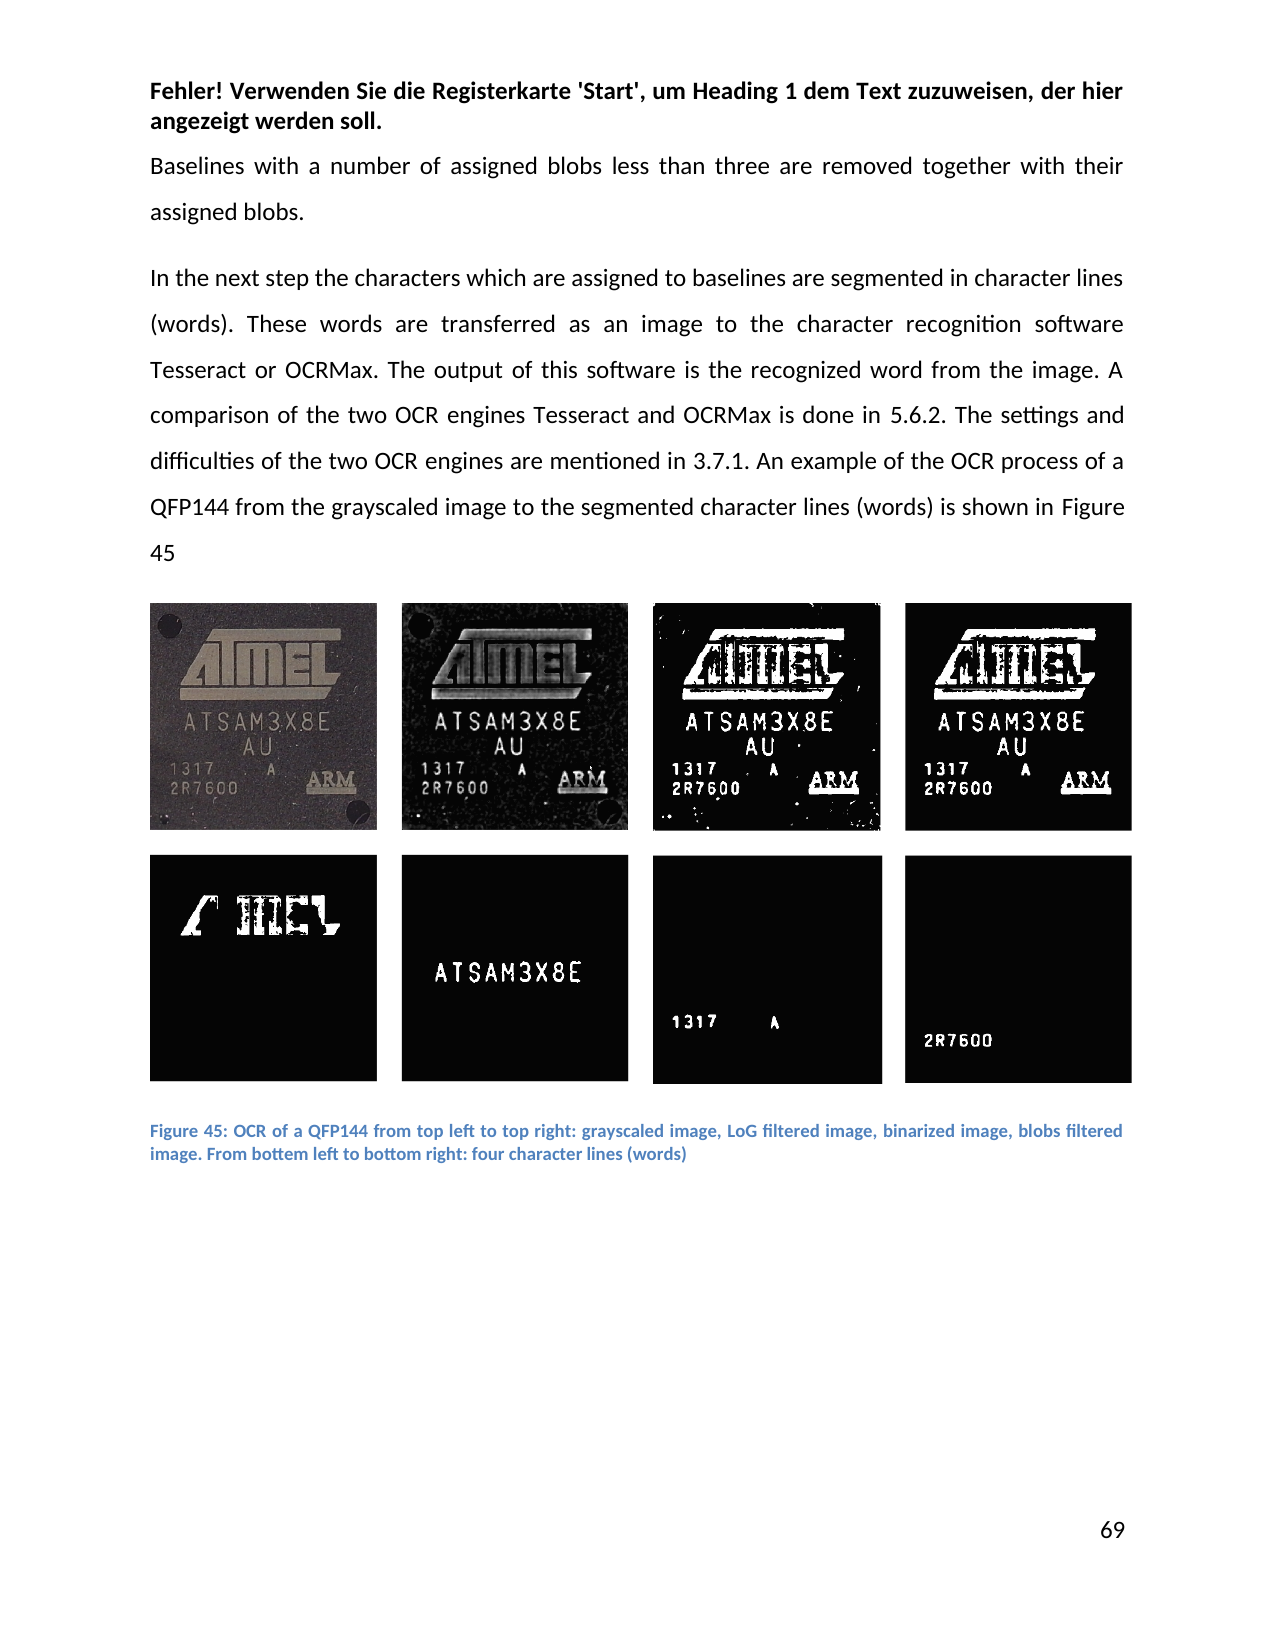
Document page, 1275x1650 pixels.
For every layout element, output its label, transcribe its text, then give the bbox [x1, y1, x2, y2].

text Baselines with a number of assigned blobs less than three are removed together with their assigned blobs. [150, 150, 1125, 226]
text In the next step the characters which are assigned to baselines are segmented in character lines (words). These words are transferred as an image to the character recognition software Tesseract or OCRMax. The output of this software is the recognized word from the image. A comparison of the two OCR engines Tesseract and OCRMax is done in 5.6.2. The settings and difficulties of the two OCR engines are mentioned in 3.7.1. An example of the OCR process of a QFP144 from the grayscaled image to the segmented character lines (words) is shown in Figure 45 [150, 262, 1125, 567]
picture [150, 603, 1132, 1084]
